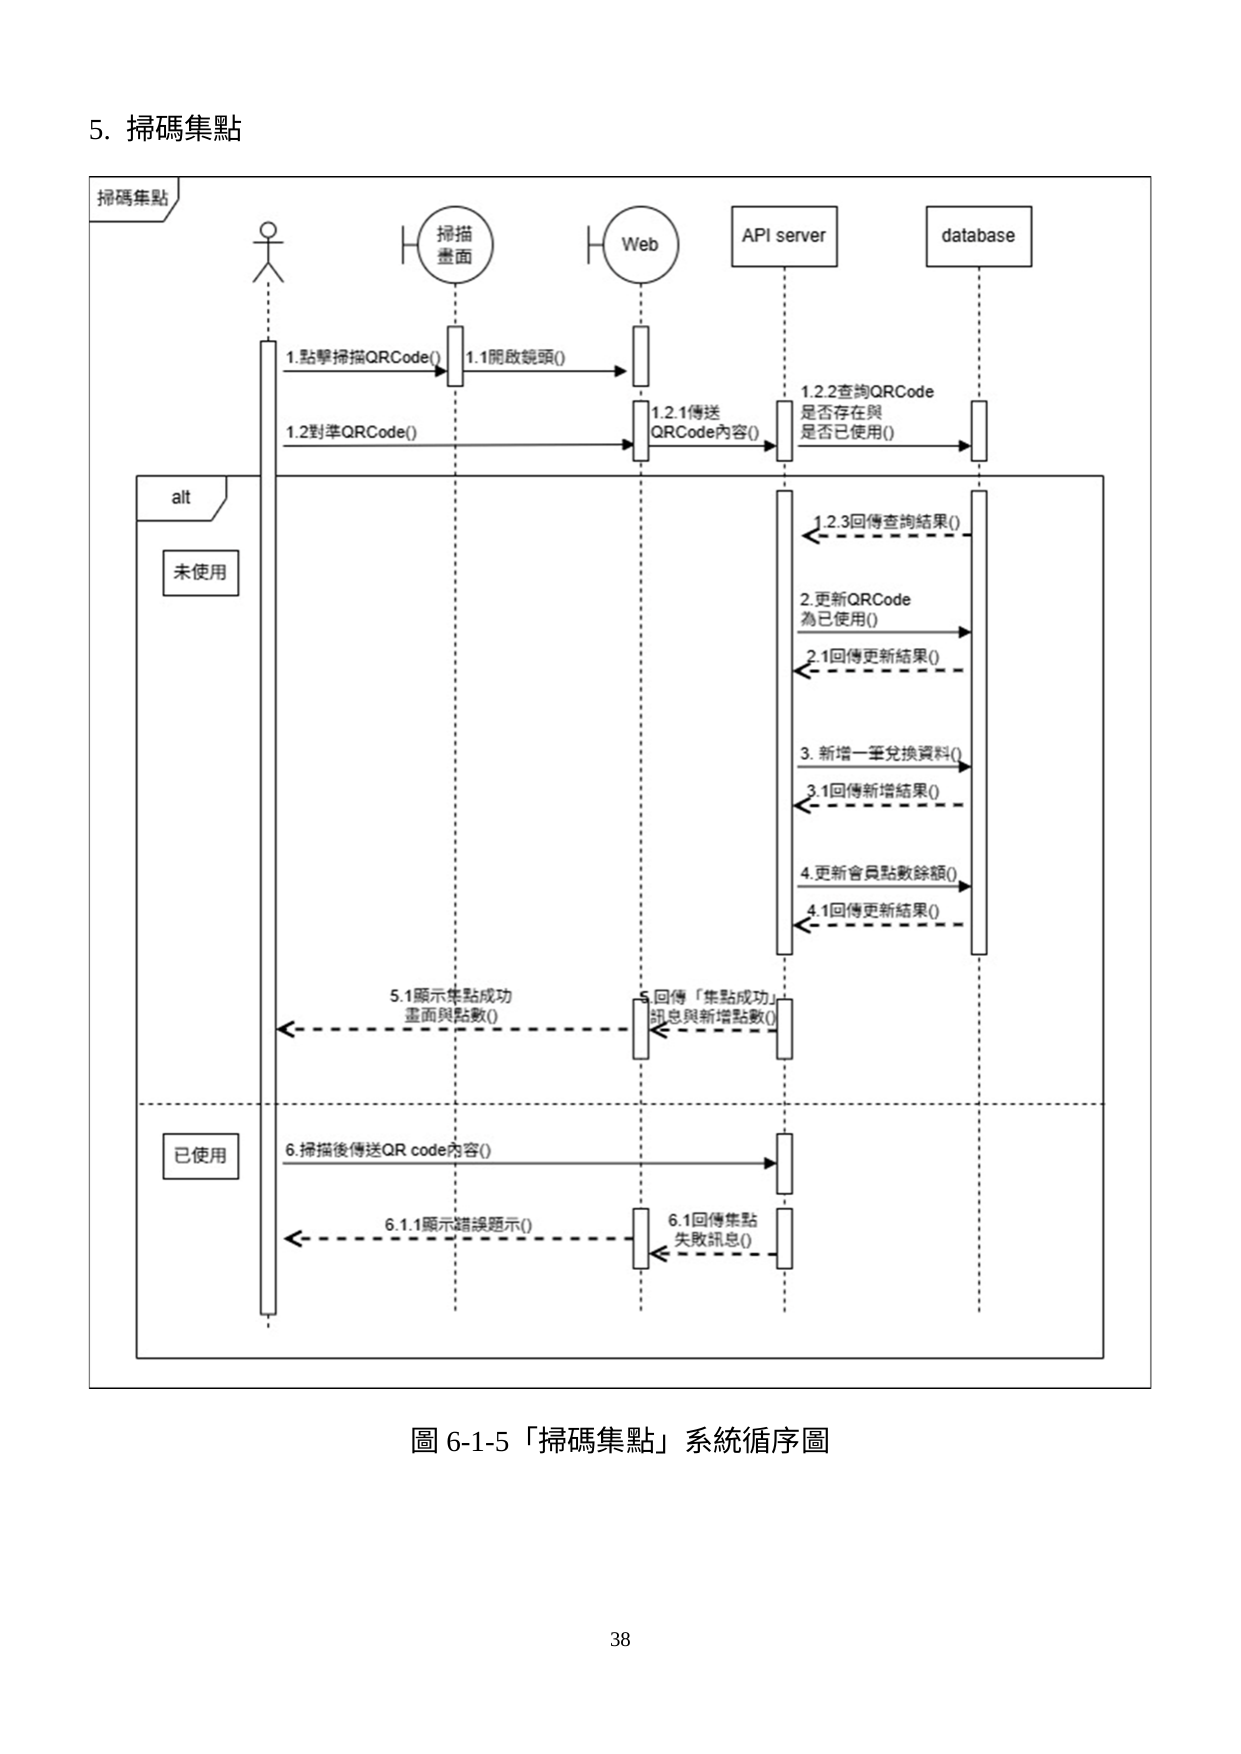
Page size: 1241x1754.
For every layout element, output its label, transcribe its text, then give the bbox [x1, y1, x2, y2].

picture [88, 176, 1152, 1389]
text 圖 6-1-5「掃碼集點」系統循序圖 [89, 1401, 1152, 1476]
list 掃碼集點 [89, 89, 1152, 164]
